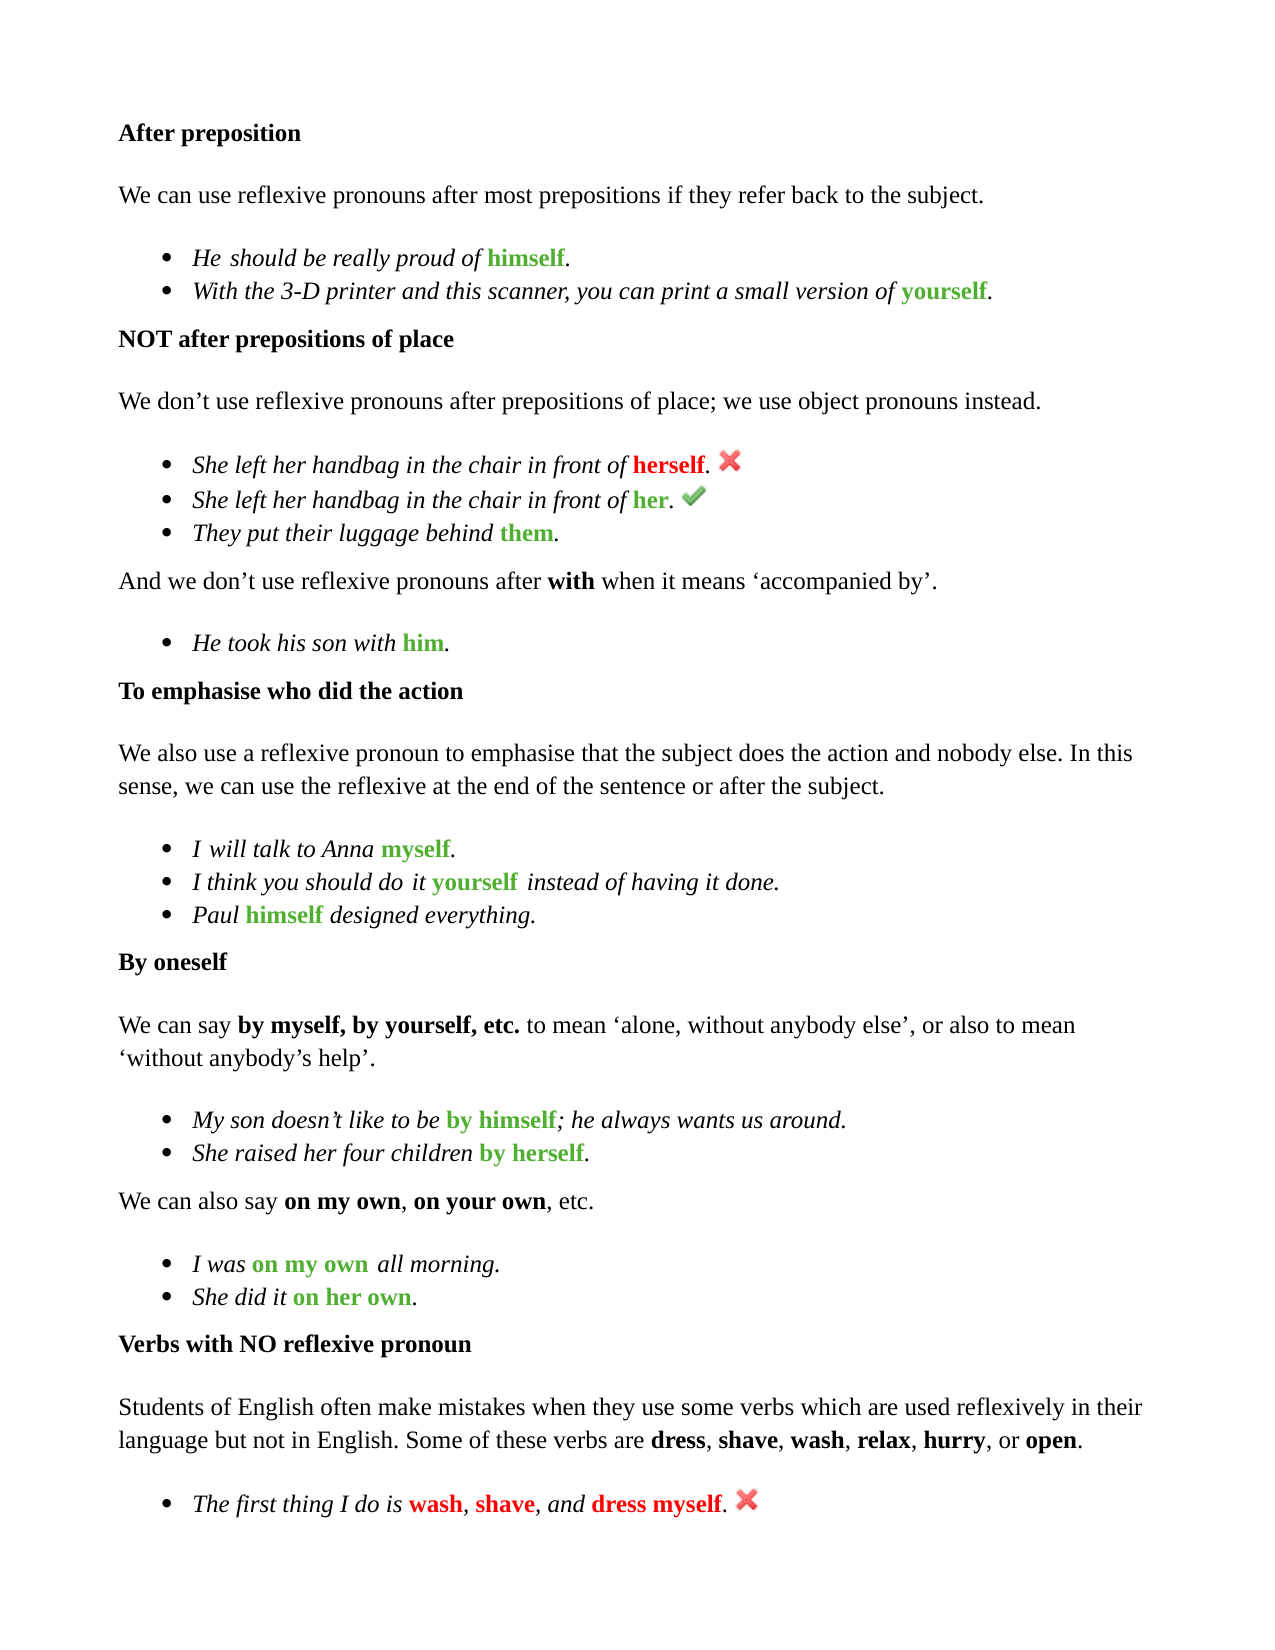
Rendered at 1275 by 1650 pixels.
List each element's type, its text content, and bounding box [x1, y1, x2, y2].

list My son doesn’t like to be by himself; he always wants us around. [162, 1106, 1157, 1134]
picture [717, 448, 743, 474]
list I was on my own all morning. [162, 1249, 1157, 1277]
text Students of English often make mistakes when they use some verbs which are used reflexively in their language but not in English. Some of these verbs are dress, shave, wash, relax, hurry, or open. [118, 1392, 1157, 1453]
list With the 3-D printer and this scanner, you can print a small version of yourself. [162, 276, 1157, 305]
text We can use reflexive pronouns after most prepositions if they refer back to the subject. [118, 181, 1157, 209]
subtitle To emphasise who did the action [118, 676, 1157, 704]
list She left her handbag in the chair in front of her. [162, 483, 1157, 514]
picture [734, 1487, 760, 1513]
picture [681, 483, 707, 509]
list I will talk to Anna myself. [162, 834, 1157, 863]
subtitle NOT after prepositions of place [118, 324, 1157, 352]
list Paul himself designed everything. [162, 900, 1157, 929]
text We can say by myself, by yourself, etc. to mean ‘alone, without anybody else’, or also to mean ‘without anybody’s help’. [118, 1010, 1157, 1072]
subtitle After preposition [118, 118, 1157, 147]
subtitle By oneself [118, 947, 1157, 976]
text And we don’t use reflexive pronouns after with when it means ‘accompanied by’. [118, 566, 1157, 594]
list They put their luggage behind them. [162, 518, 1157, 547]
list He took his son with him. [162, 628, 1157, 657]
list I think you should do it yourself instead of having it done. [162, 867, 1157, 896]
list She did it on her own. [162, 1282, 1157, 1310]
list She raised her four children by herself. [162, 1138, 1157, 1167]
list She left her handbag in the chair in front of herself. [162, 449, 1157, 479]
list He should be really proud of himself. [162, 243, 1157, 272]
text We also use a reflexive pronoun to emphasise that the subject does the action and nobody else. In this sense, we can use the reflexive at the end of the sentence or after the subject. [118, 738, 1157, 800]
text We can also say on my own, on your own, etc. [118, 1186, 1157, 1215]
text We don’t use reflexive pronouns after prepositions of place; we use object pronouns instead. [118, 386, 1157, 415]
subtitle Verbs with NO reflexive pronoun [118, 1329, 1157, 1358]
list The first thing I do is wash, shave, and dress myself. [162, 1487, 1157, 1518]
